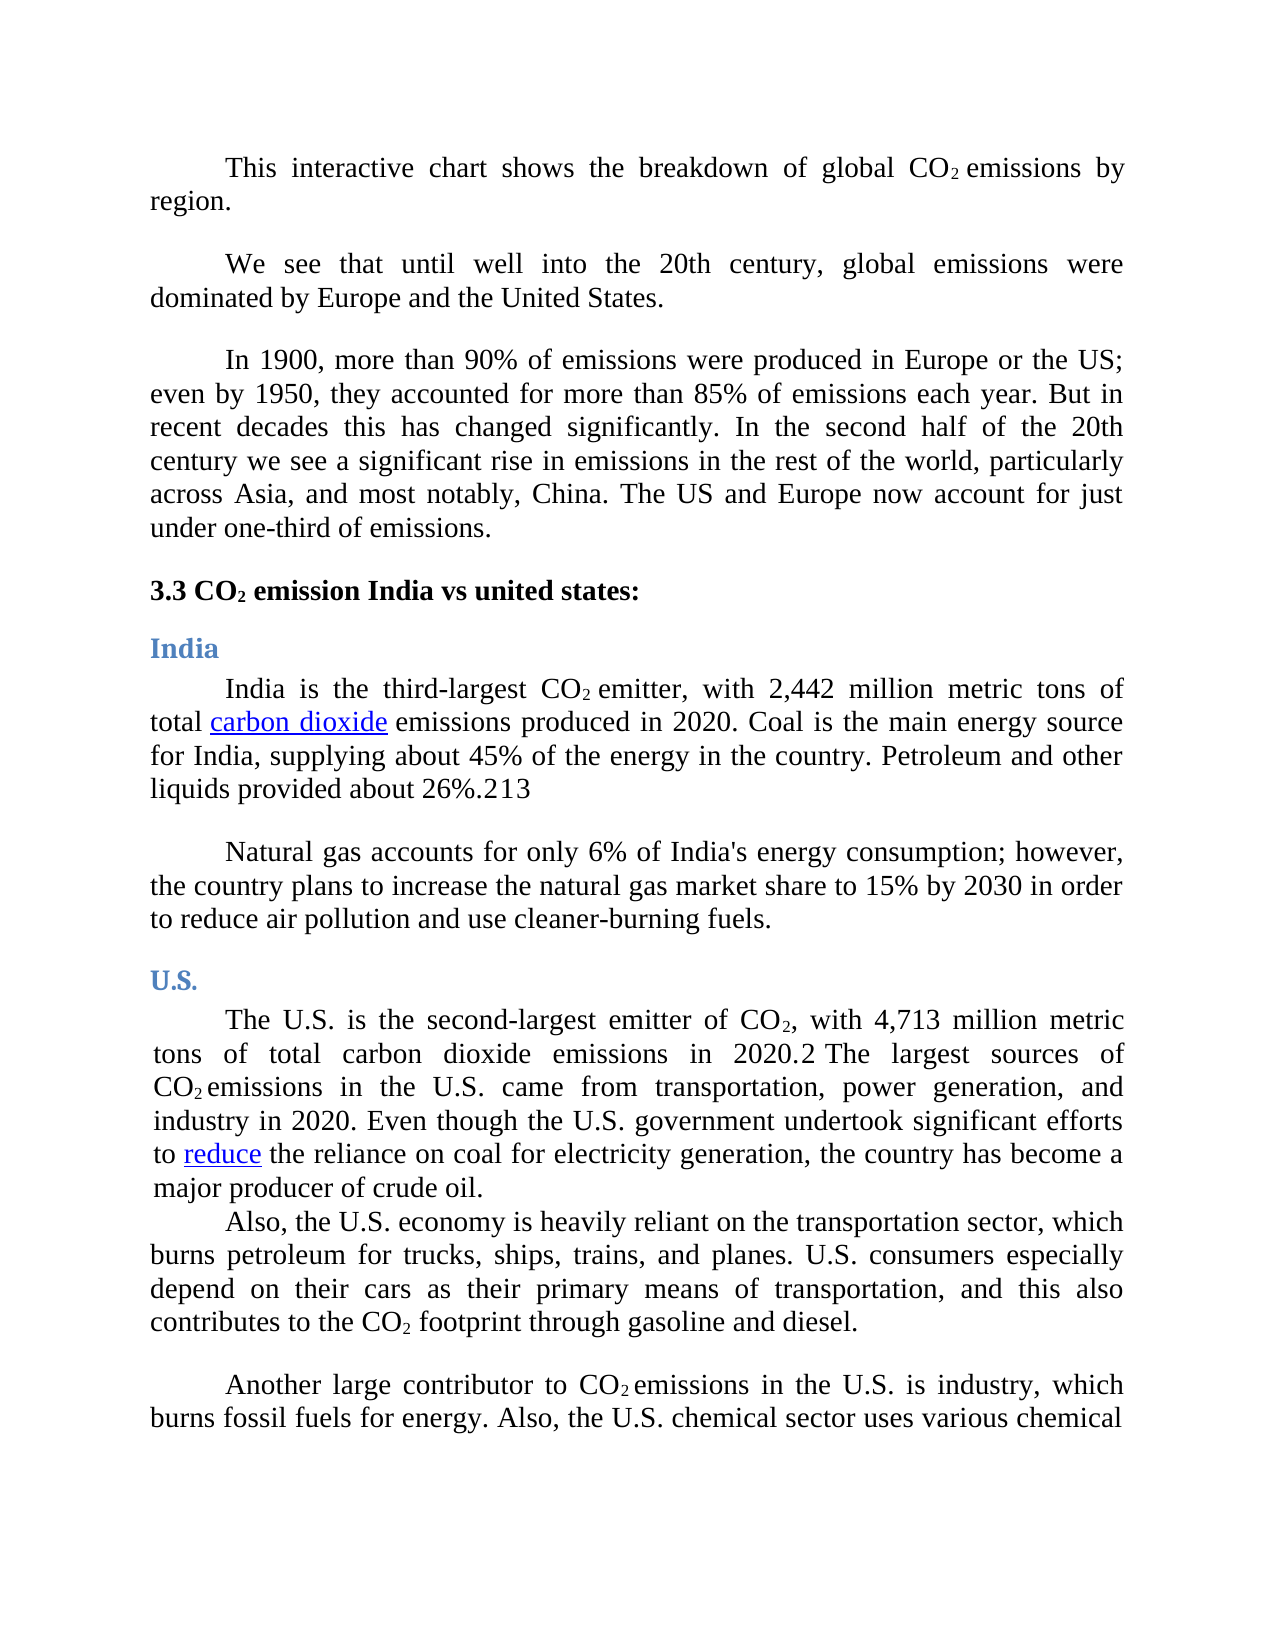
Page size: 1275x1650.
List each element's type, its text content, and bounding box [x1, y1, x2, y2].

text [150, 1367, 1125, 1434]
text This interactive chart shows the breakdown of global CO2 emissions by region. [150, 150, 1125, 217]
subtitle India [150, 632, 1125, 666]
text India is the third-largest CO2 emitter, with 2,442 million metric tons of total carbon dioxide emissions produced in 2020. Coal is the main energy source for India, supplying about 45% of the energy in the country. Petroleum and other liquids provided about 26%.213 [150, 671, 1125, 805]
subtitle U.S. [150, 964, 1125, 997]
text Also, the U.S. economy is heavily reliant on the transportation sector, which burns petroleum for trucks, ships, trains, and planes. U.S. consumers especially depend on their cars as their primary means of transportation, and this also contributes to the CO2 footprint through gasoline and diesel. [150, 1204, 1125, 1338]
text In 1900, more than 90% of emissions were produced in Europe or the US; even by 1950, they accounted for more than 85% of emissions each year. But in recent decades this has changed significantly. In the second half of the 20th century we see a significant rise in emissions in the rest of the world, particularly across Asia, and most notably, China. The US and Europe now account for just under one-third of emissions. [150, 342, 1125, 544]
text Natural gas accounts for only 6% of India's energy consumption; however, the country plans to increase the natural gas market share to 15% by 2030 in order to reduce air pollution and use cleaner-burning fuels. [150, 834, 1125, 935]
text We see that until well into the 20th century, global emissions were dominated by Europe and the United States. [150, 246, 1125, 313]
text 3.3 CO2 emission India vs united states: [150, 573, 1125, 606]
text The U.S. is the second-largest emitter of CO2, with 4,713 million metric tons of total carbon dioxide emissions in 2020.2 The largest sources of CO2 emissions in the U.S. came from transportation, power generation, and industry in 2020. Even though the U.S. government undertook significant efforts to reduce the reliance on coal for electricity generation, the country has become a major producer of crude oil. [153, 1002, 1125, 1204]
